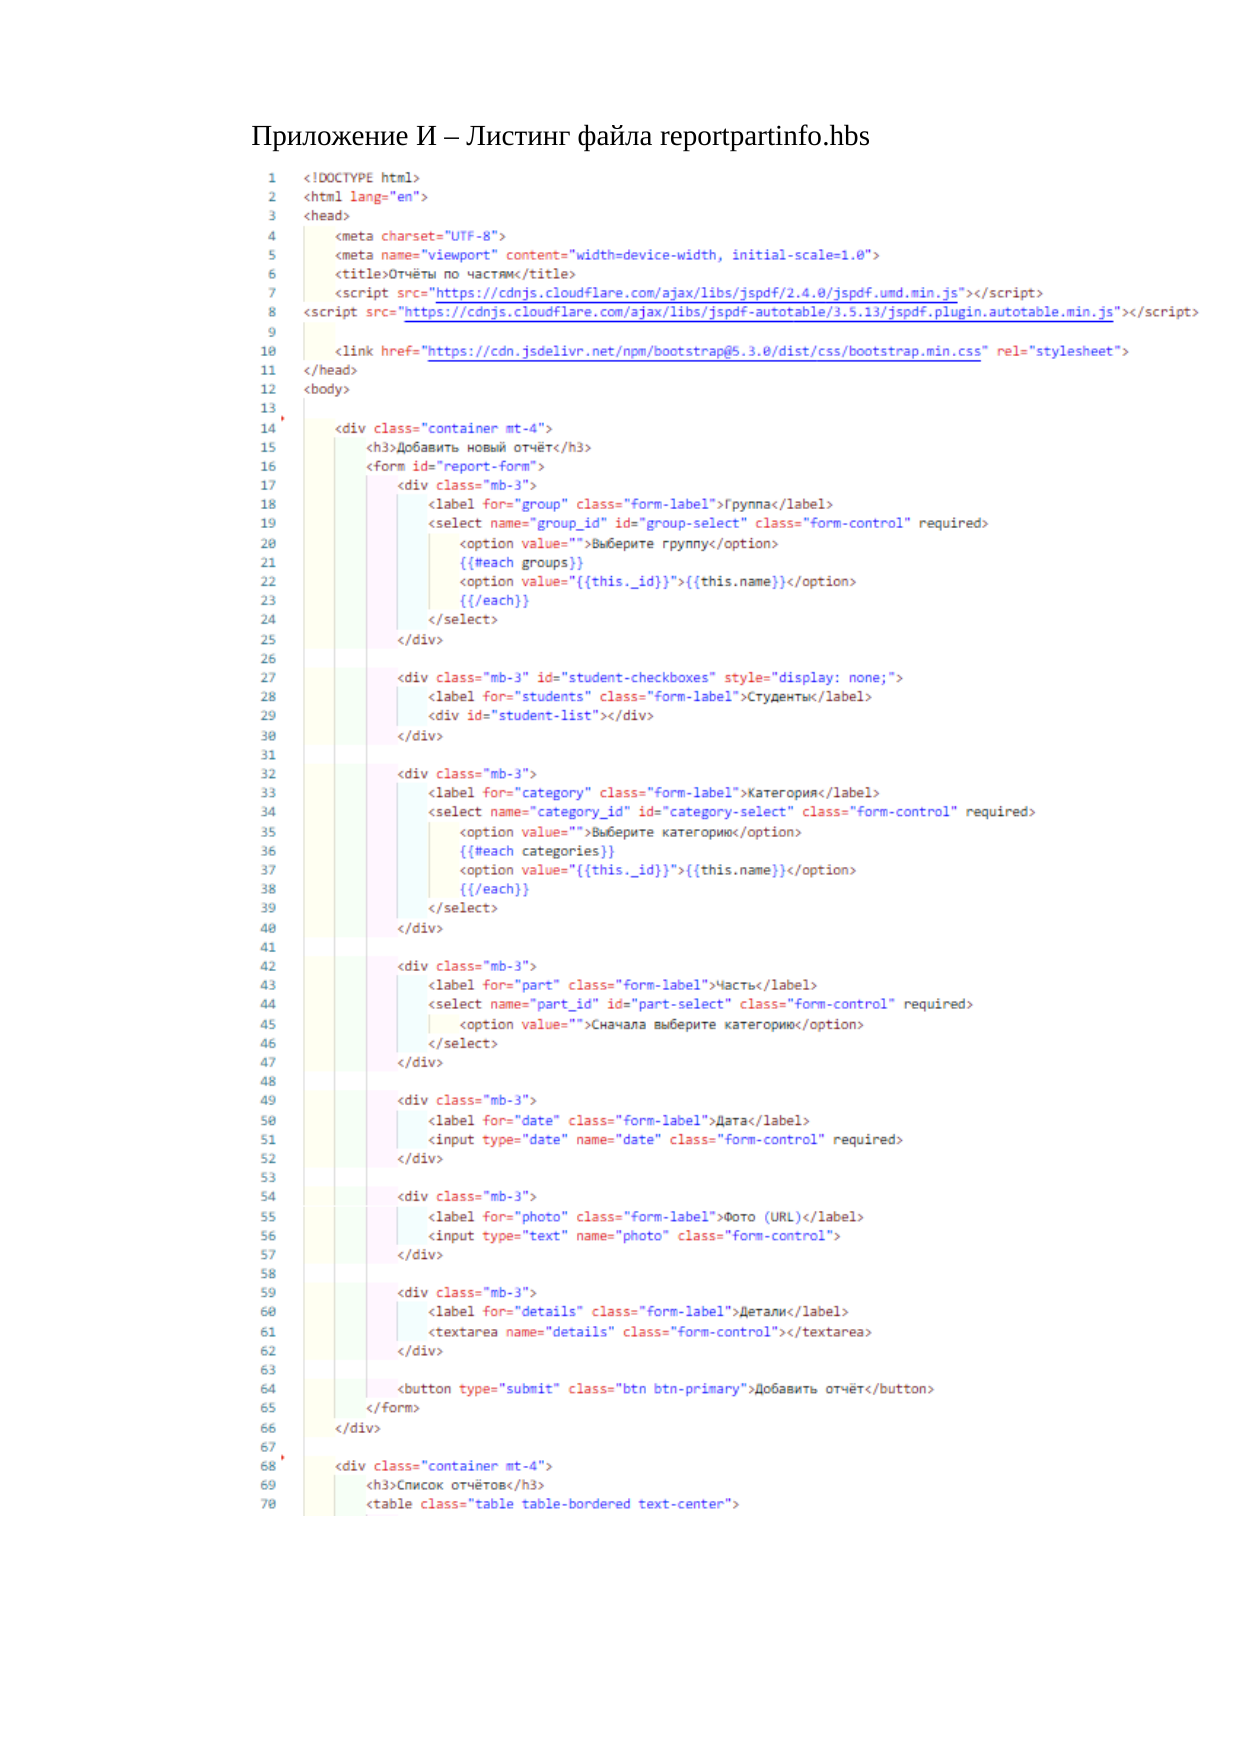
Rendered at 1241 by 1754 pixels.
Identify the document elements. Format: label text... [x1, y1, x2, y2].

picture [251, 168, 1226, 1516]
text Приложение И – Листинг файла reportpartinfo.hbs [177, 118, 1152, 152]
